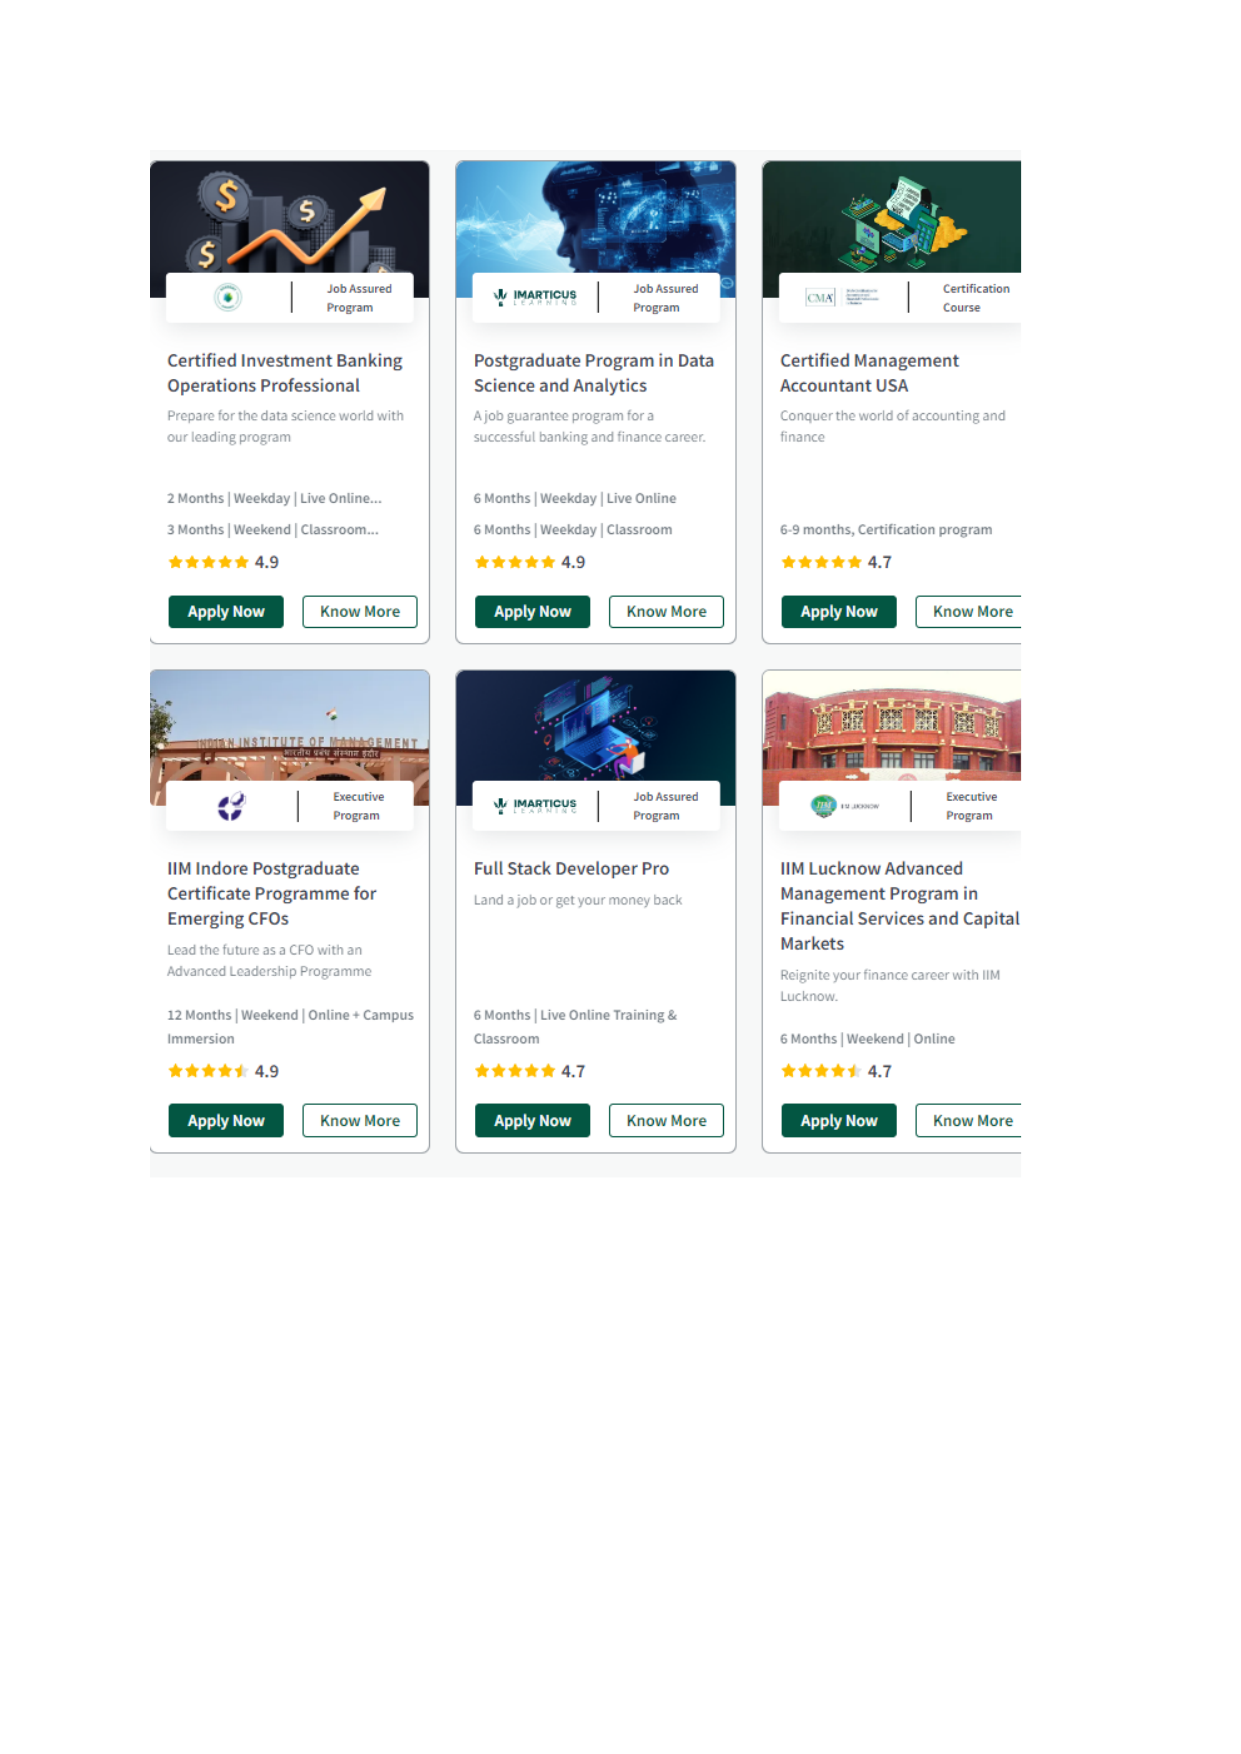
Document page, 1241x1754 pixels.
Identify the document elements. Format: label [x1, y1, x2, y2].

picture [150, 150, 1022, 1180]
